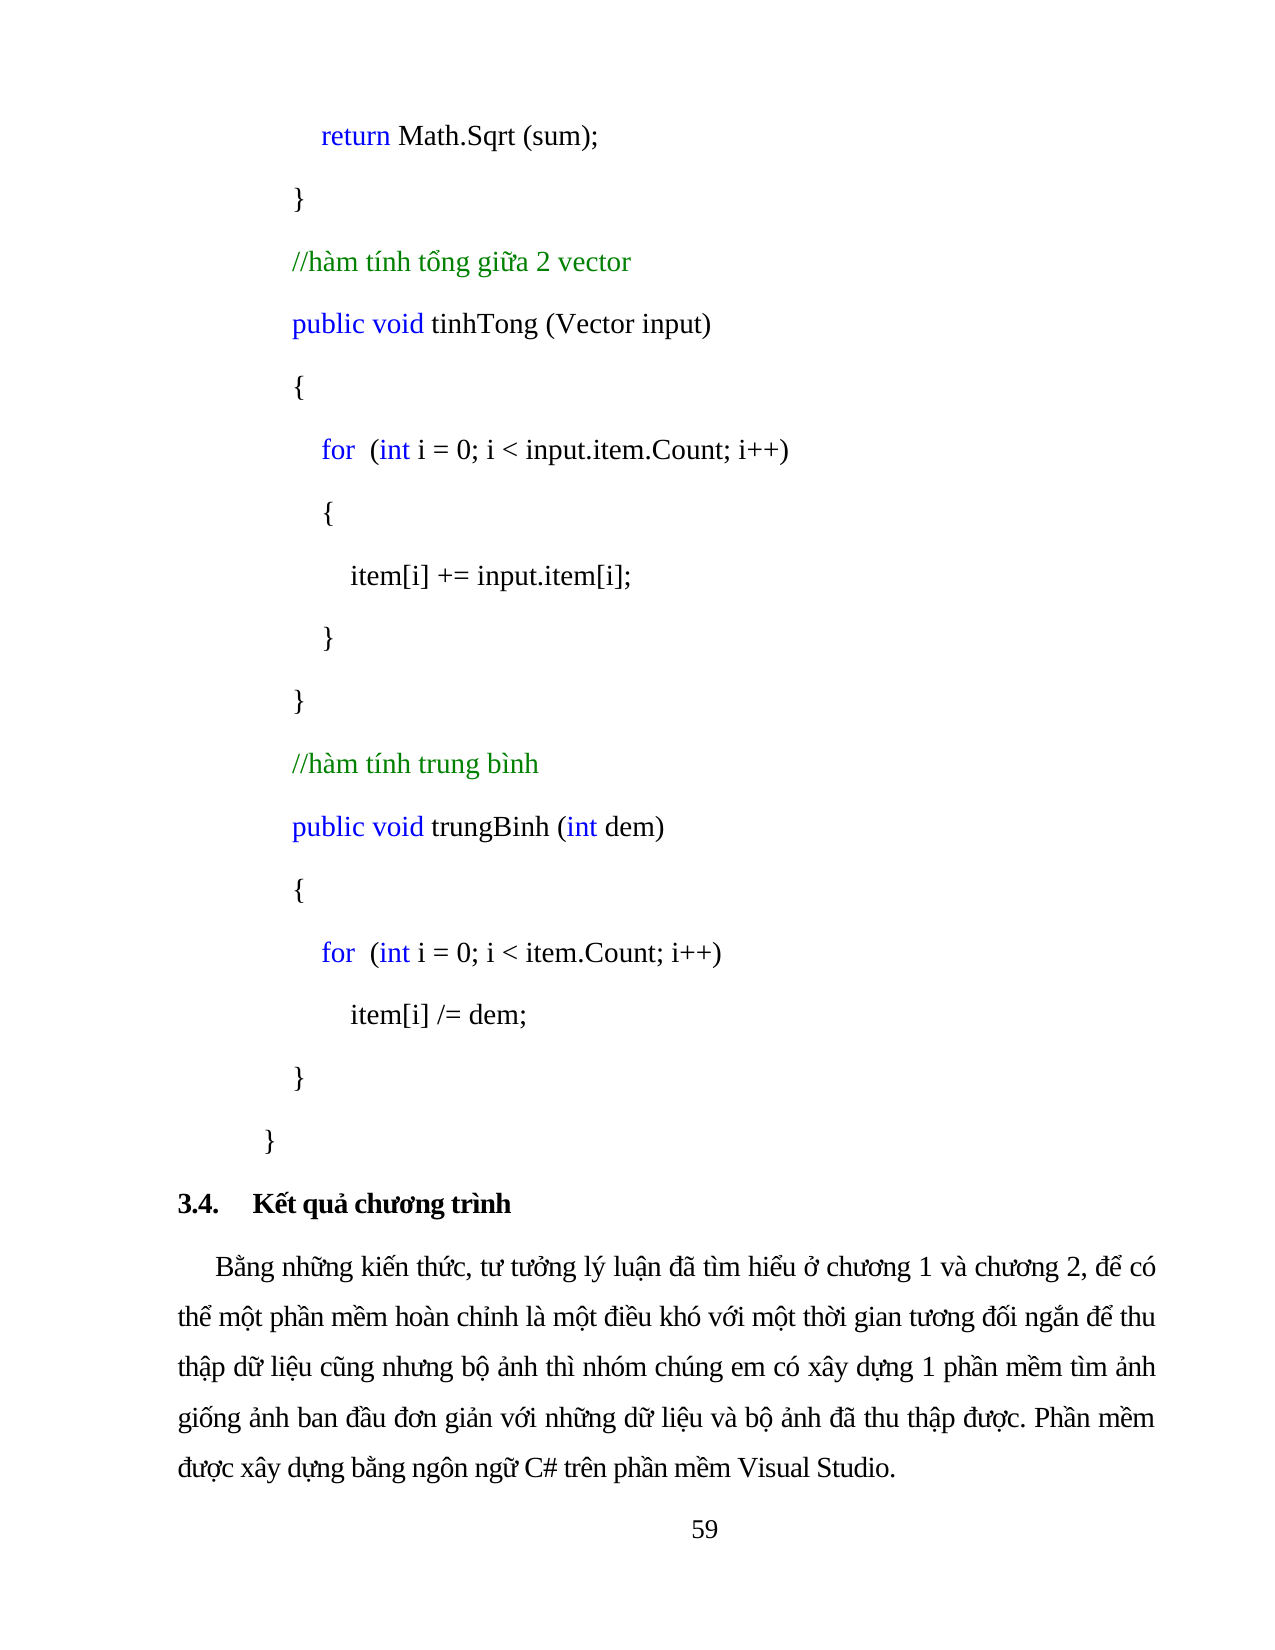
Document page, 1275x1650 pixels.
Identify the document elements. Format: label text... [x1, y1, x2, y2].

text } [233, 1123, 1157, 1157]
text } [233, 683, 1157, 717]
text item[i] /= dem; [233, 997, 1157, 1031]
text public void tinhTong (Vector input) [233, 307, 1157, 340]
text } [233, 1060, 1157, 1094]
text } [233, 181, 1157, 214]
text item[i] += input.item[i]; [233, 558, 1157, 591]
text { [233, 872, 1157, 905]
text } [233, 621, 1157, 654]
text for (int i = 0; i < item.Count; i++) [233, 935, 1157, 968]
text public void trungBinh (int dem) [233, 809, 1157, 843]
list Kết quả chương trình [177, 1186, 1157, 1219]
text for (int i = 0; i < input.item.Count; i++) [233, 432, 1157, 466]
text { [233, 495, 1157, 528]
text { [233, 369, 1157, 403]
text Bằng những kiến thức, tư tưởng lý luận đã tìm hiểu ở chương 1 và chương 2, để có thể một phần mềm hoàn chỉnh là một điều khó với một thời gian tương đối ngắn để thu thập dữ liệu cũng nhưng bộ ảnh thì nhóm chúng em có xây dựng 1 phần mềm tìm ảnh giống ảnh ban đầu đơn giản với những dữ liệu và bộ ảnh đã thu thập được. Phần mềm được xây dựng bằng ngôn ngữ C# trên phần mềm Visual Studio. [177, 1249, 1157, 1483]
text return Math.Sqrt (sum); [233, 118, 1157, 152]
text //hàm tính tổng giữa 2 vector [233, 244, 1157, 277]
text //hàm tính trung bình [233, 746, 1157, 780]
